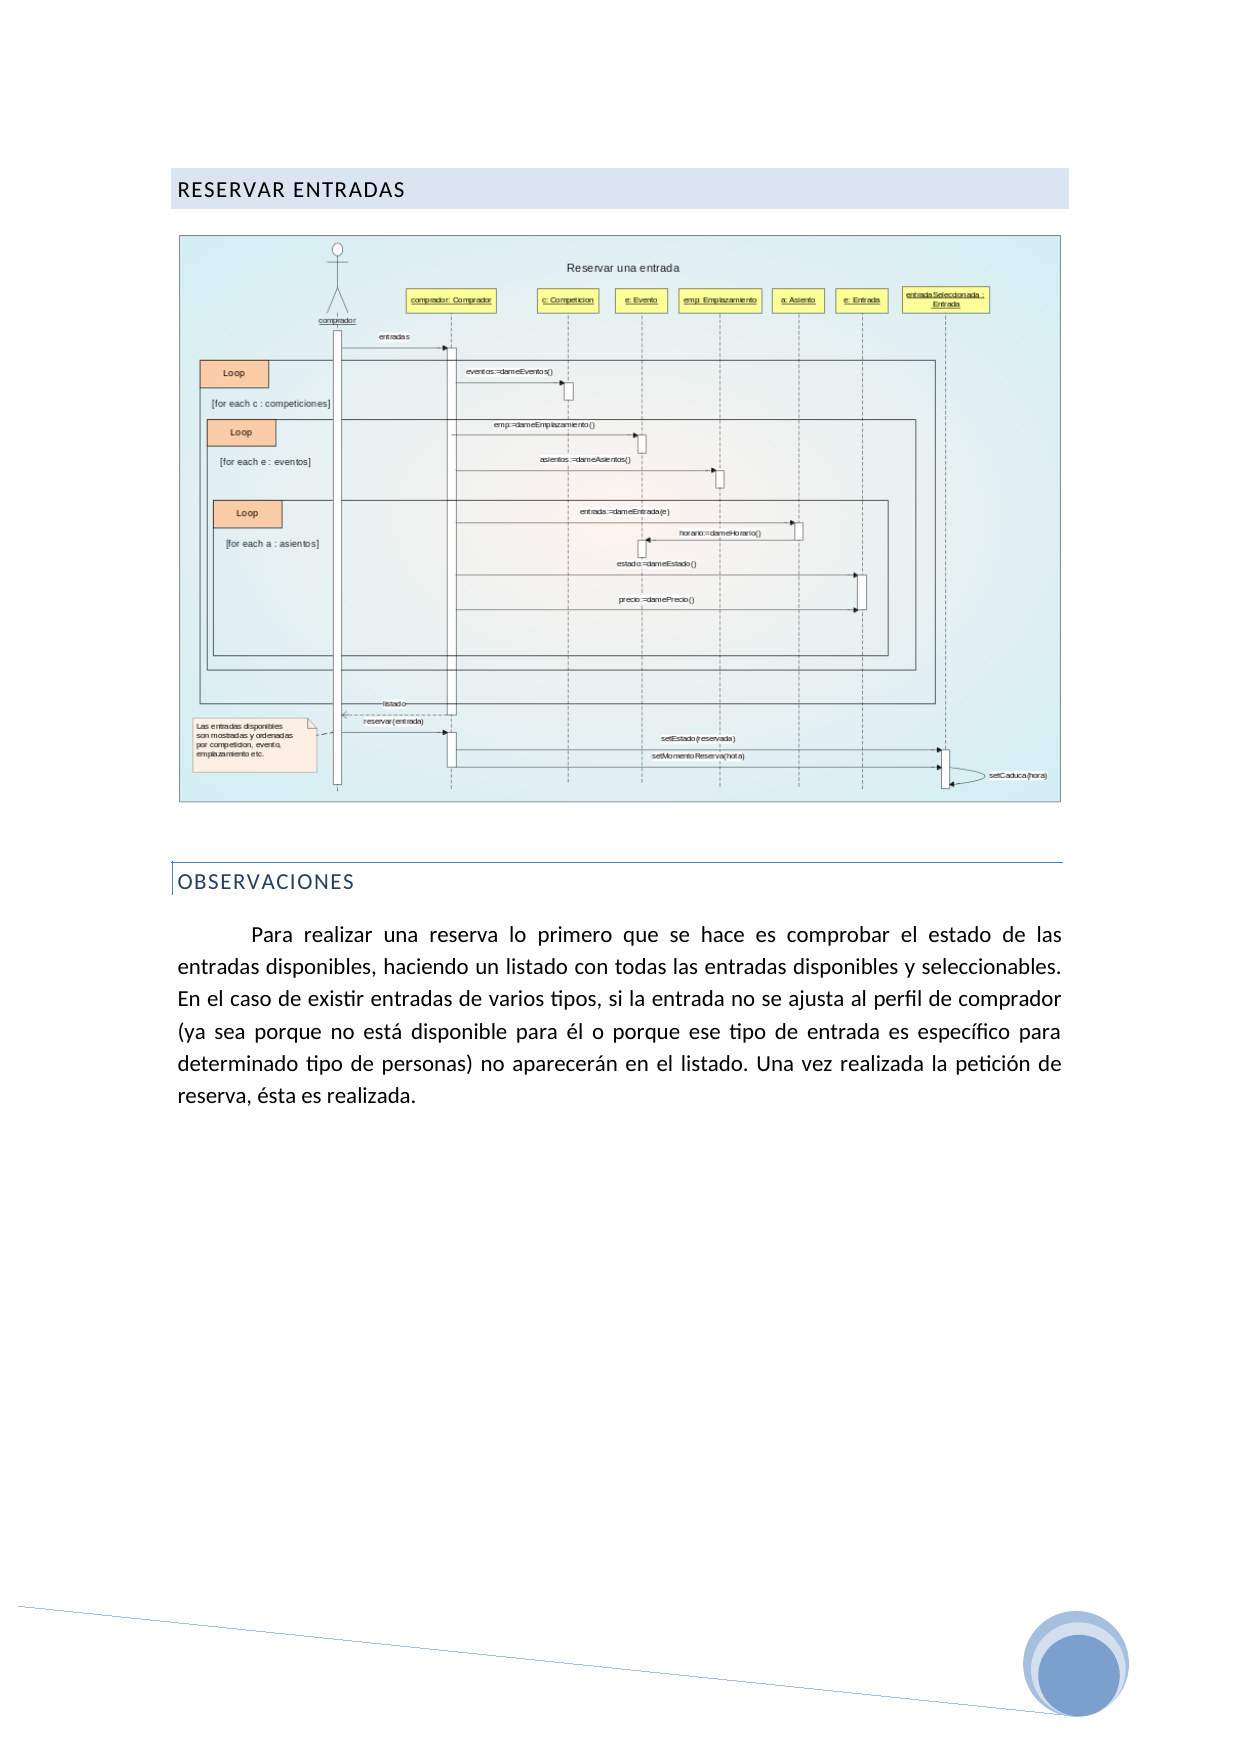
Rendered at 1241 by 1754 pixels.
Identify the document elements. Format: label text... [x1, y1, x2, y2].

subtitle Reservar entradas [177, 175, 1063, 203]
subtitle Observaciones [173, 863, 1063, 895]
text Para realizar una reserva lo primero que se hace es comprobar el estado de las entradas disponibles, haciendo un listado con todas las entradas disponibles y seleccionables. En el caso de existir entradas de varios tipos, si la entrada no se ajusta al perfil de comprador (ya sea porque no está disponible para él o porque ese tipo de entrada es específico para determinado tipo de personas) no aparecerán en el listado. Una vez realizada la petición de reserva, ésta es realizada. [177, 920, 1063, 1109]
